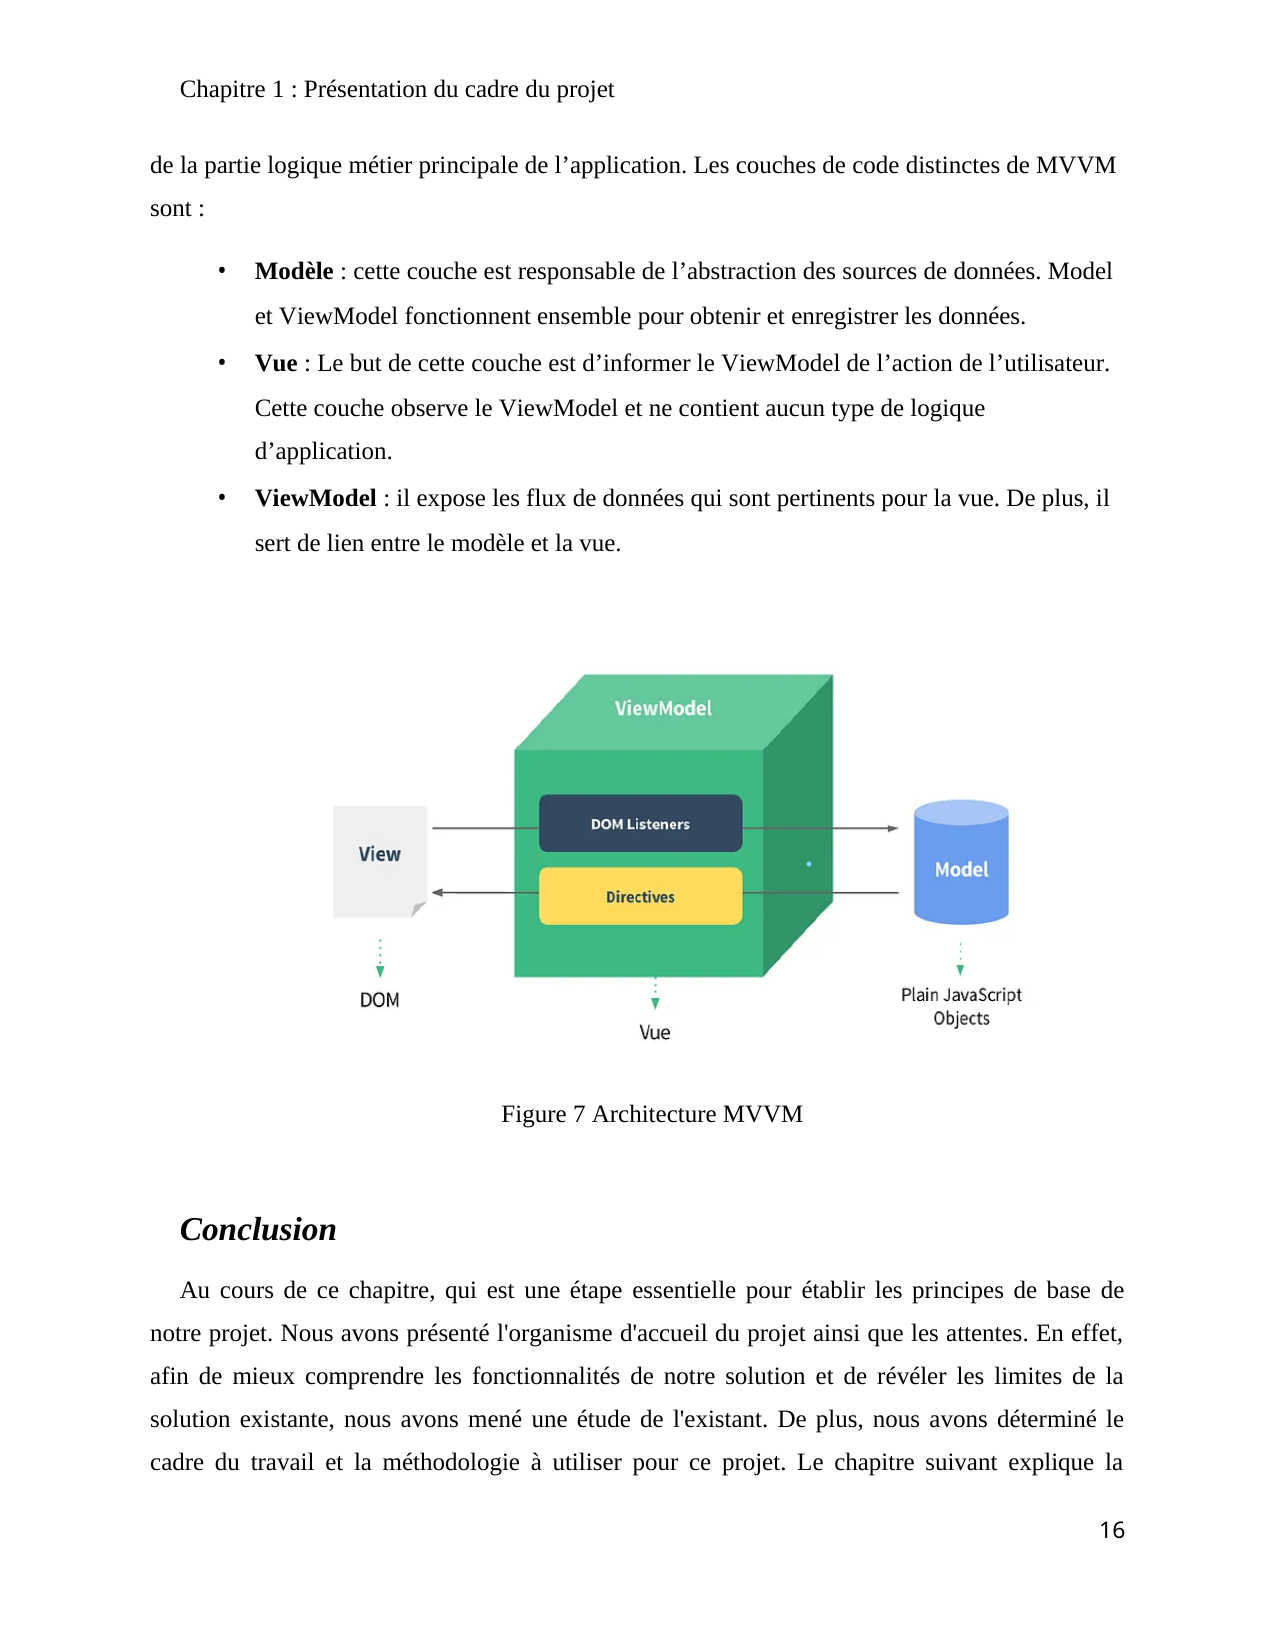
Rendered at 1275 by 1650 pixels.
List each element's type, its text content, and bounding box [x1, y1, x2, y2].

picture [217, 587, 1129, 1067]
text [150, 150, 1125, 222]
list Vue : Le but de cette couche est d’informer le ViewModel de l’action de l’utilisateur. Cette couche observe le ViewModel et ne contient aucun type de logique d’application. [217, 344, 1125, 465]
list ViewModel : il expose les flux de données qui sont pertinents pour la vue. De plus, il sert de lien entre le modèle et la vue. [217, 479, 1125, 556]
subtitle Conclusion [150, 1209, 1125, 1247]
text Figure 7 Architecture MVVM [150, 1099, 1125, 1128]
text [150, 1275, 1125, 1476]
list Modèle : cette couche est responsable de l’abstraction des sources de données. Model et ViewModel fonctionnent ensemble pour obtenir et enregistrer les données. [217, 253, 1125, 330]
